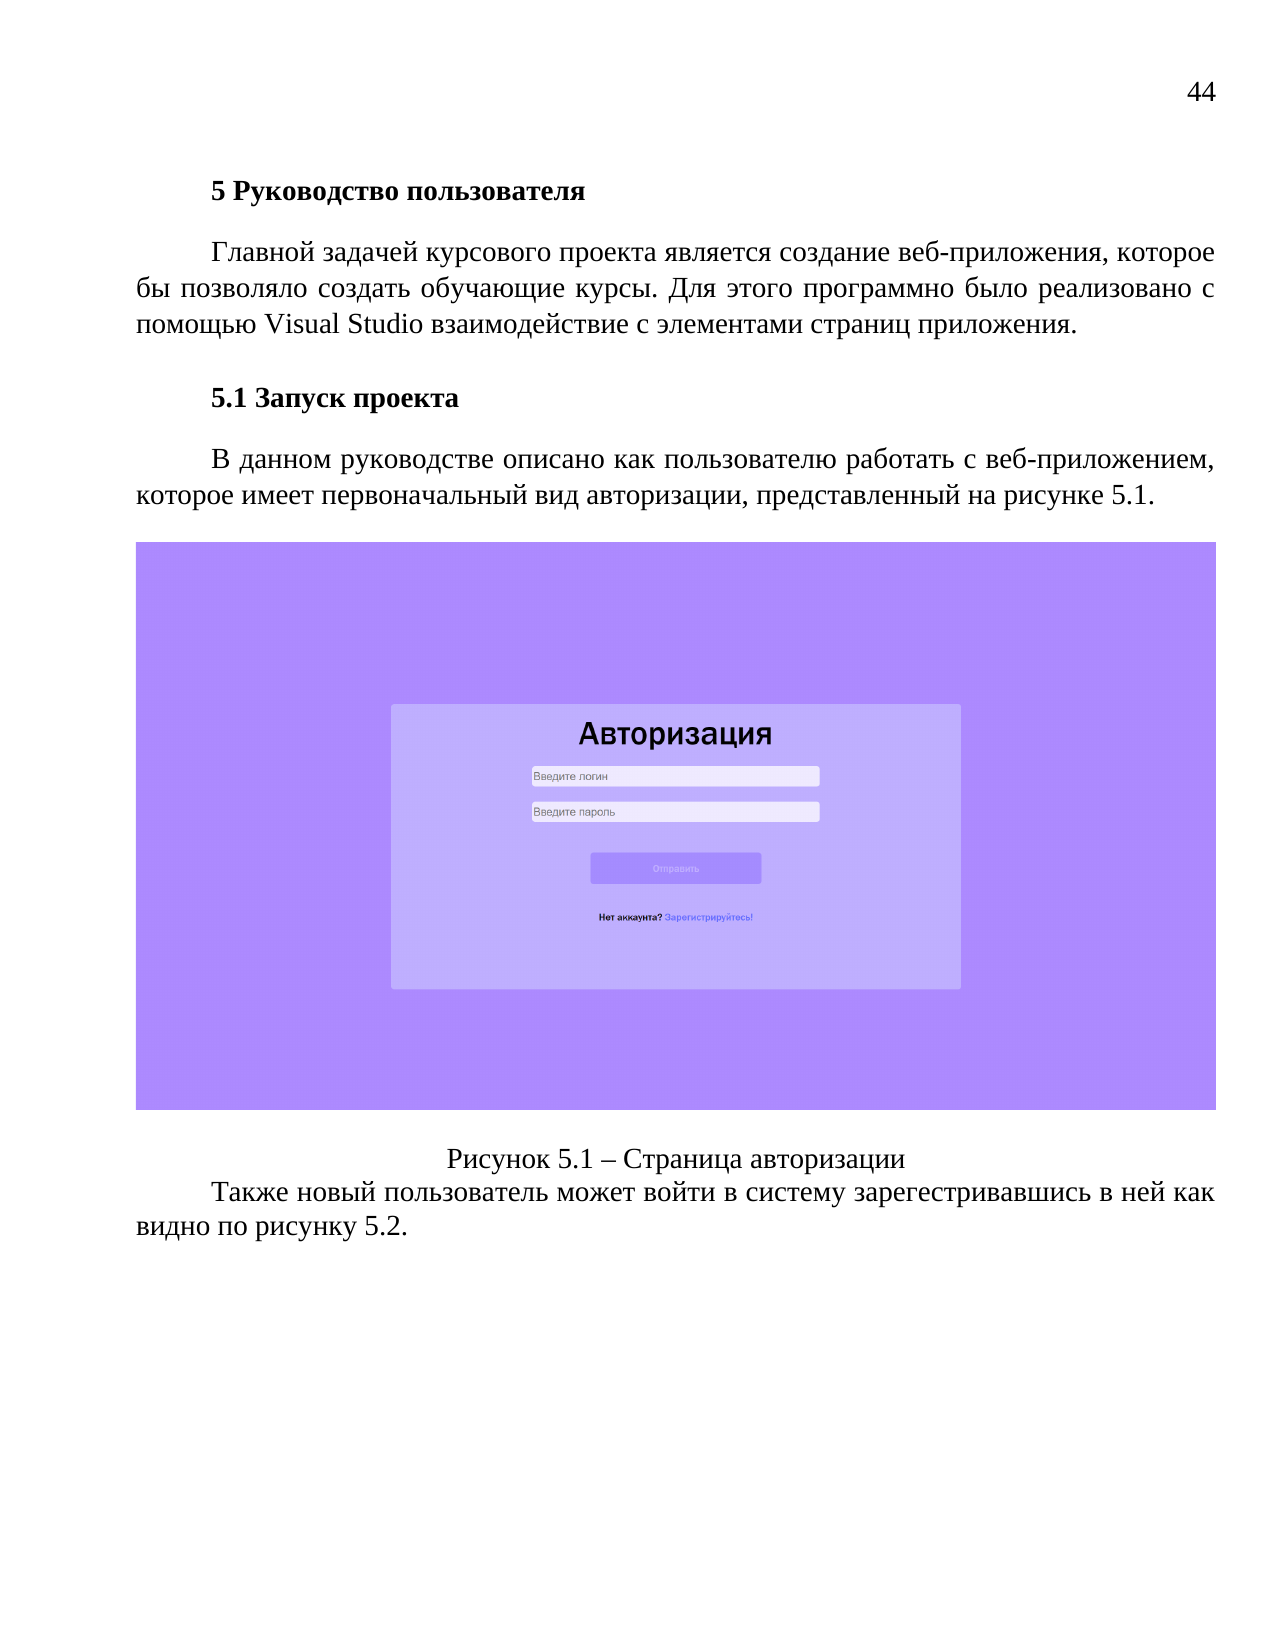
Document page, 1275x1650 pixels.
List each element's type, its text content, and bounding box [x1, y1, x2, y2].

text Рисунок 5.1 – Страница авторизации [136, 1141, 1216, 1174]
text Главной задачей курсового проекта является создание веб-приложения, которое бы позволяло создать обучающие курсы. Для этого программно было реализовано с помощью Visual Studio взаимодействие с элементами страниц приложения. [136, 234, 1216, 340]
text В данном руководстве описано как пользователю работать с веб-приложением, которое имеет первоначальный вид авторизации, представленный на рисунке 5.1. [136, 441, 1216, 511]
subtitle 5 Руководство пользователя [136, 173, 1216, 206]
picture [135, 542, 1216, 1110]
subtitle 5.1 Запуск проекта [136, 380, 1216, 413]
text Также новый пользователь может войти в систему зарегестривавшись в ней как видно по рисунку 5.2. [136, 1174, 1216, 1242]
